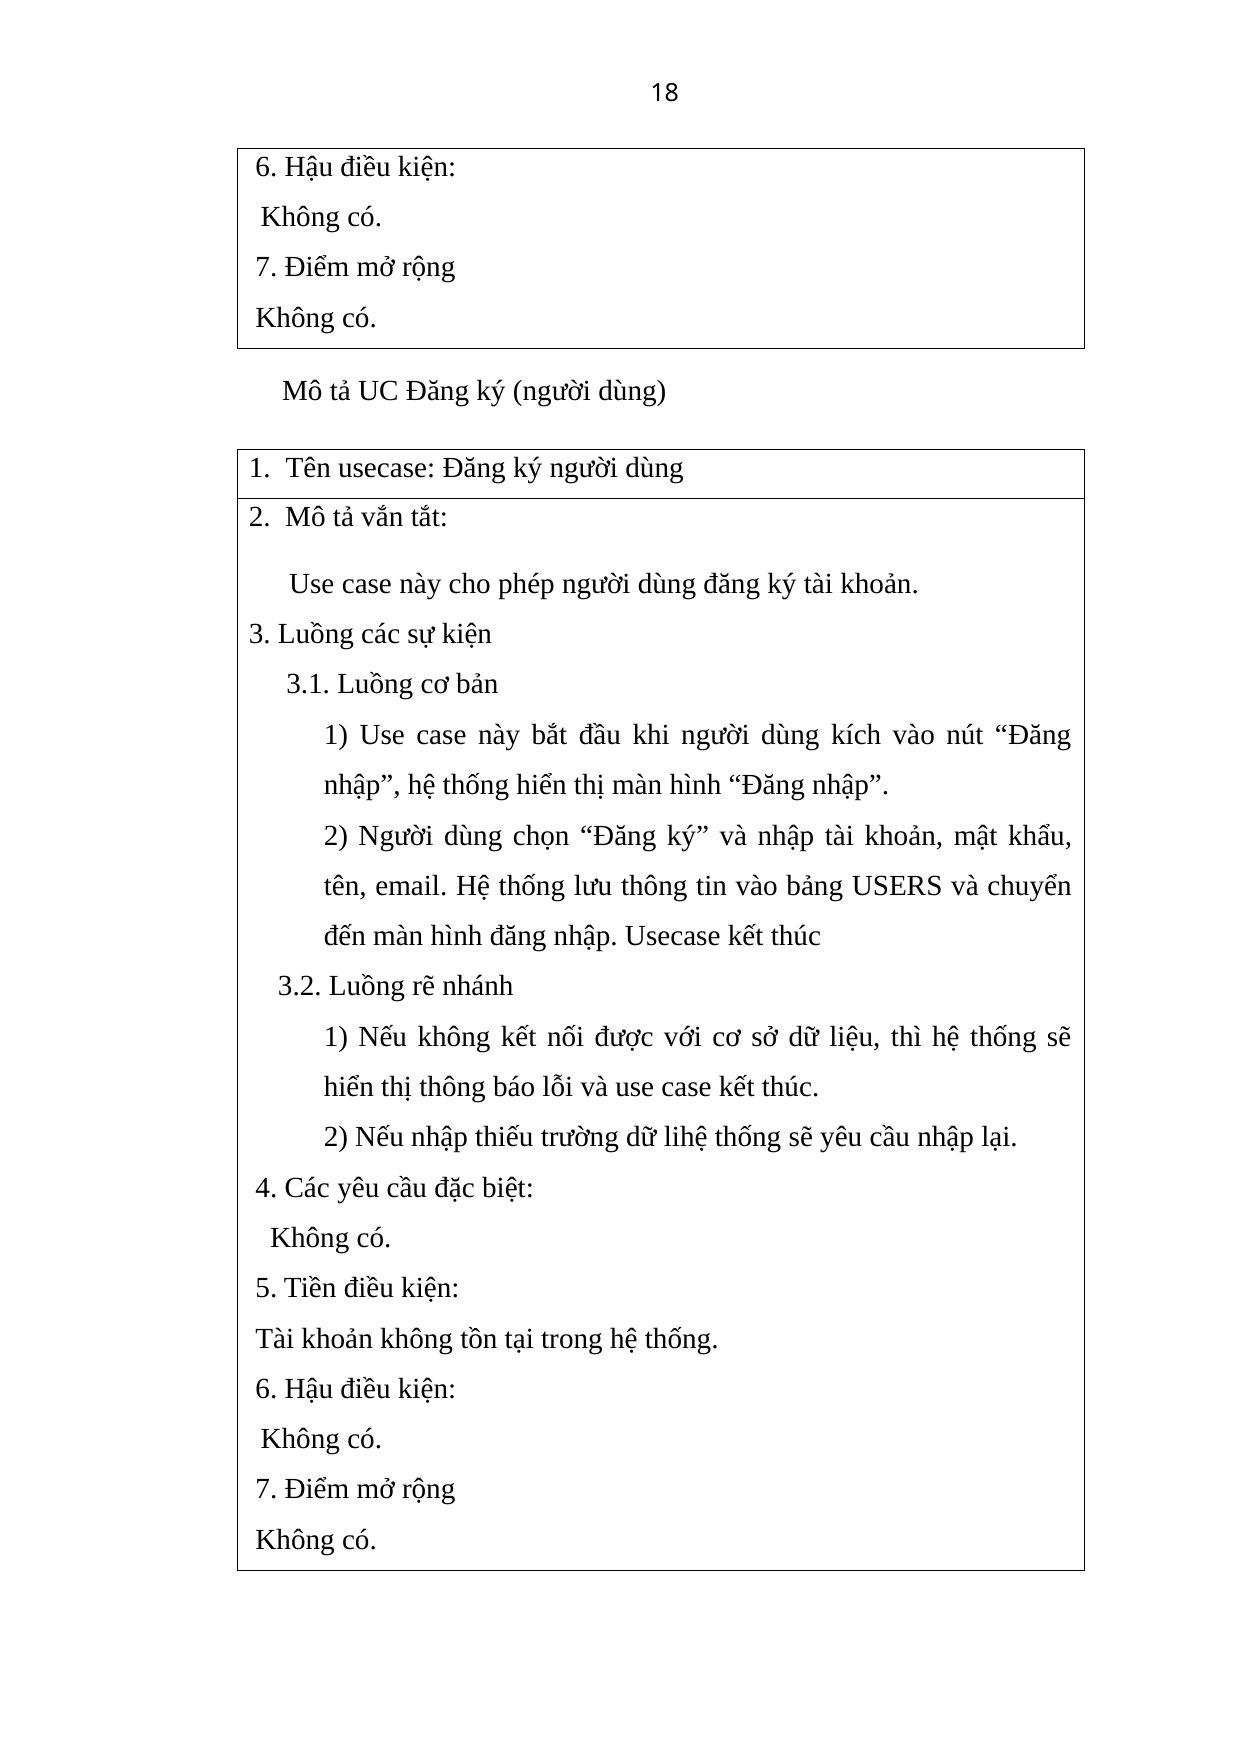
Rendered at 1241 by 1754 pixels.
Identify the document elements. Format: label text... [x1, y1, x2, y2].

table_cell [238, 149, 1084, 347]
table_cell 2. Mô tả vắn tắt: Use case này cho phép người dùng đăng ký tài khoản. 3. Luồng các sự kiện 3.1. Luồng cơ bản 1) Use case này bắt đầu khi người dùng kích vào nút “Đăng nhập”, hệ thống hiển thị màn hình “Đăng nhập”. 2) Người dùng chọn “Đăng ký” và nhập tài khoản, mật khẩu, tên, email. Hệ thống lưu thông tin vào bảng USERS và chuyển đến màn hình đăng nhập. Usecase kết thúc 3.2. Luồng rẽ nhánh 1) Nếu không kết nối được với cơ sở dữ liệu, thì hệ thống sẽ hiển thị thông báo lỗi và use case kết thúc. 2) Nếu nhập thiếu trường dữ lihệ thống sẽ yêu cầu nhập lại. 4. Các yêu cầu đặc biệt: Không có. 5. Tiền điều kiện: Tài khoản không tồn tại trong hệ thống. 6. Hậu điều kiện: Không có. 7. Điểm mở rộng Không có. [238, 499, 1084, 1570]
table_header 1. Tên usecase: Đăng ký người dùng [238, 450, 1084, 498]
text Mô tả UC Đăng ký (người dùng) [207, 373, 1122, 407]
